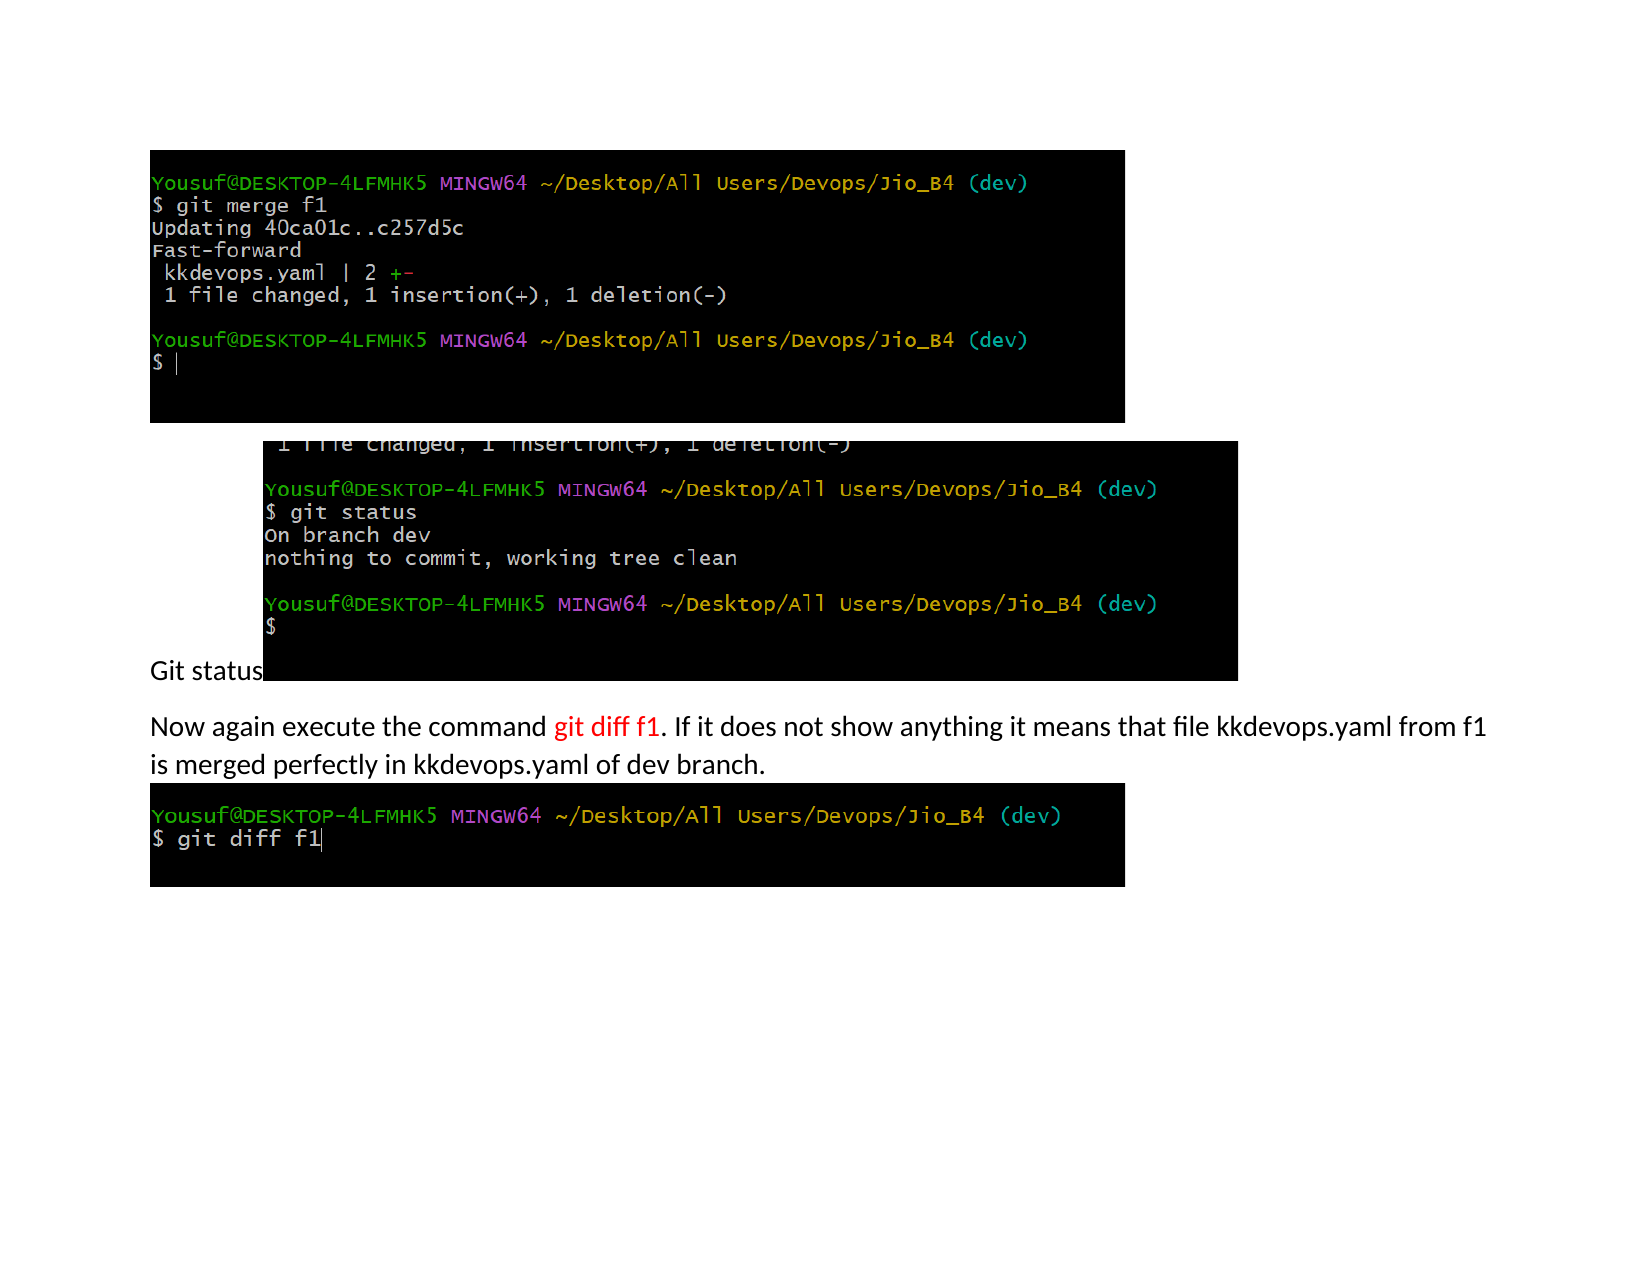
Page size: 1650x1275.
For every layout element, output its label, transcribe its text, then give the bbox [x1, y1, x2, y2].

picture [150, 783, 1125, 887]
picture [150, 150, 1125, 423]
picture [263, 441, 1239, 681]
